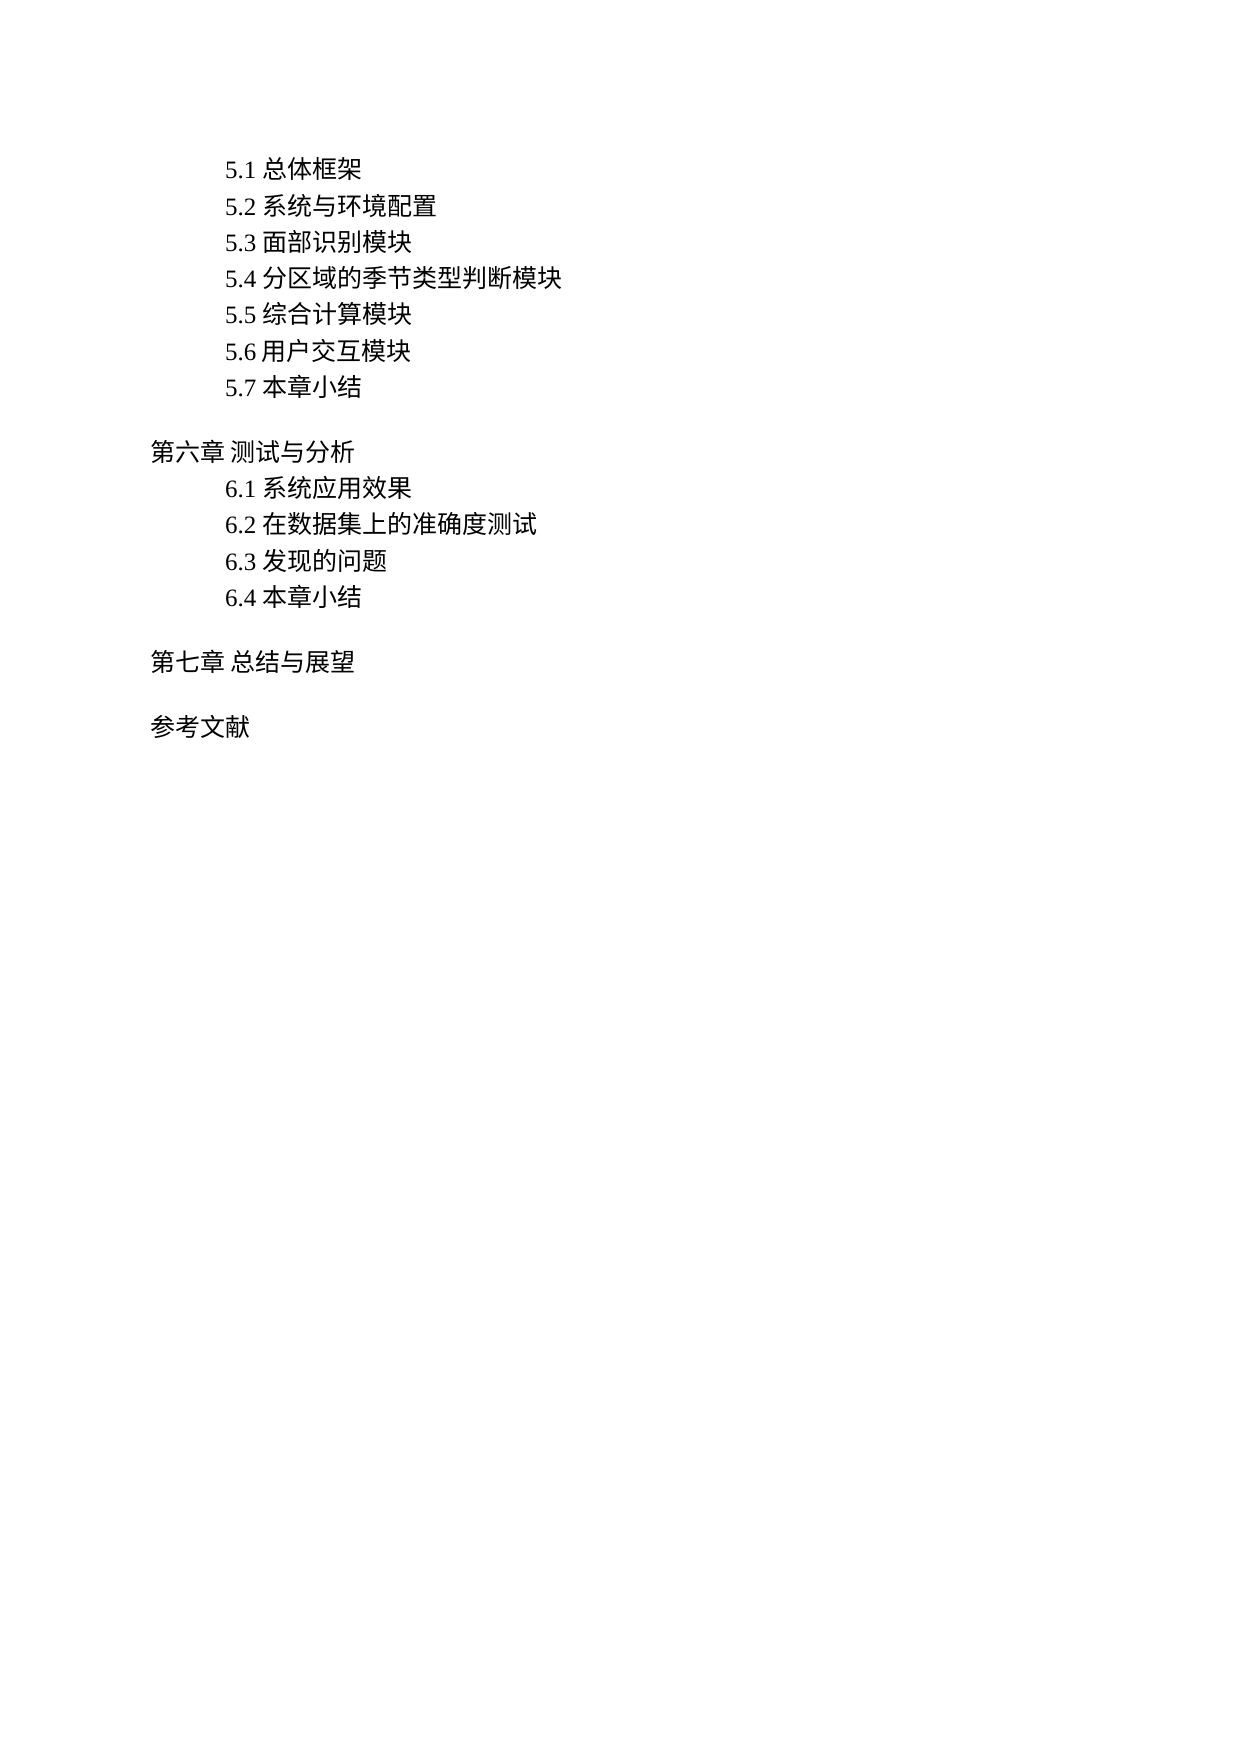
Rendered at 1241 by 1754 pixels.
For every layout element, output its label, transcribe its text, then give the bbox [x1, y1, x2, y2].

text 5.4 分区域的季节类型判断模块 [150, 259, 1090, 295]
text 6.2 在数据集上的准确度测试 [150, 505, 1090, 541]
text 5.5 综合计算模块 [150, 295, 1090, 331]
text 第六章 测试与分析 [150, 432, 1090, 469]
text 6.3 发现的问题 [150, 541, 1090, 577]
text 第七章 总结与展望 [150, 642, 1090, 679]
text 6.1 系统应用效果 [150, 469, 1090, 505]
text 5.7 本章小结 [150, 367, 1090, 404]
text 5.1 总体框架 [150, 150, 1090, 186]
text 参考文献 [150, 707, 1090, 744]
text 5.6用户交互模块 [150, 331, 1090, 367]
text 5.3 面部识别模块 [150, 222, 1090, 259]
text 6.4 本章小结 [150, 577, 1090, 614]
text 5.2 系统与环境配置 [150, 186, 1090, 222]
